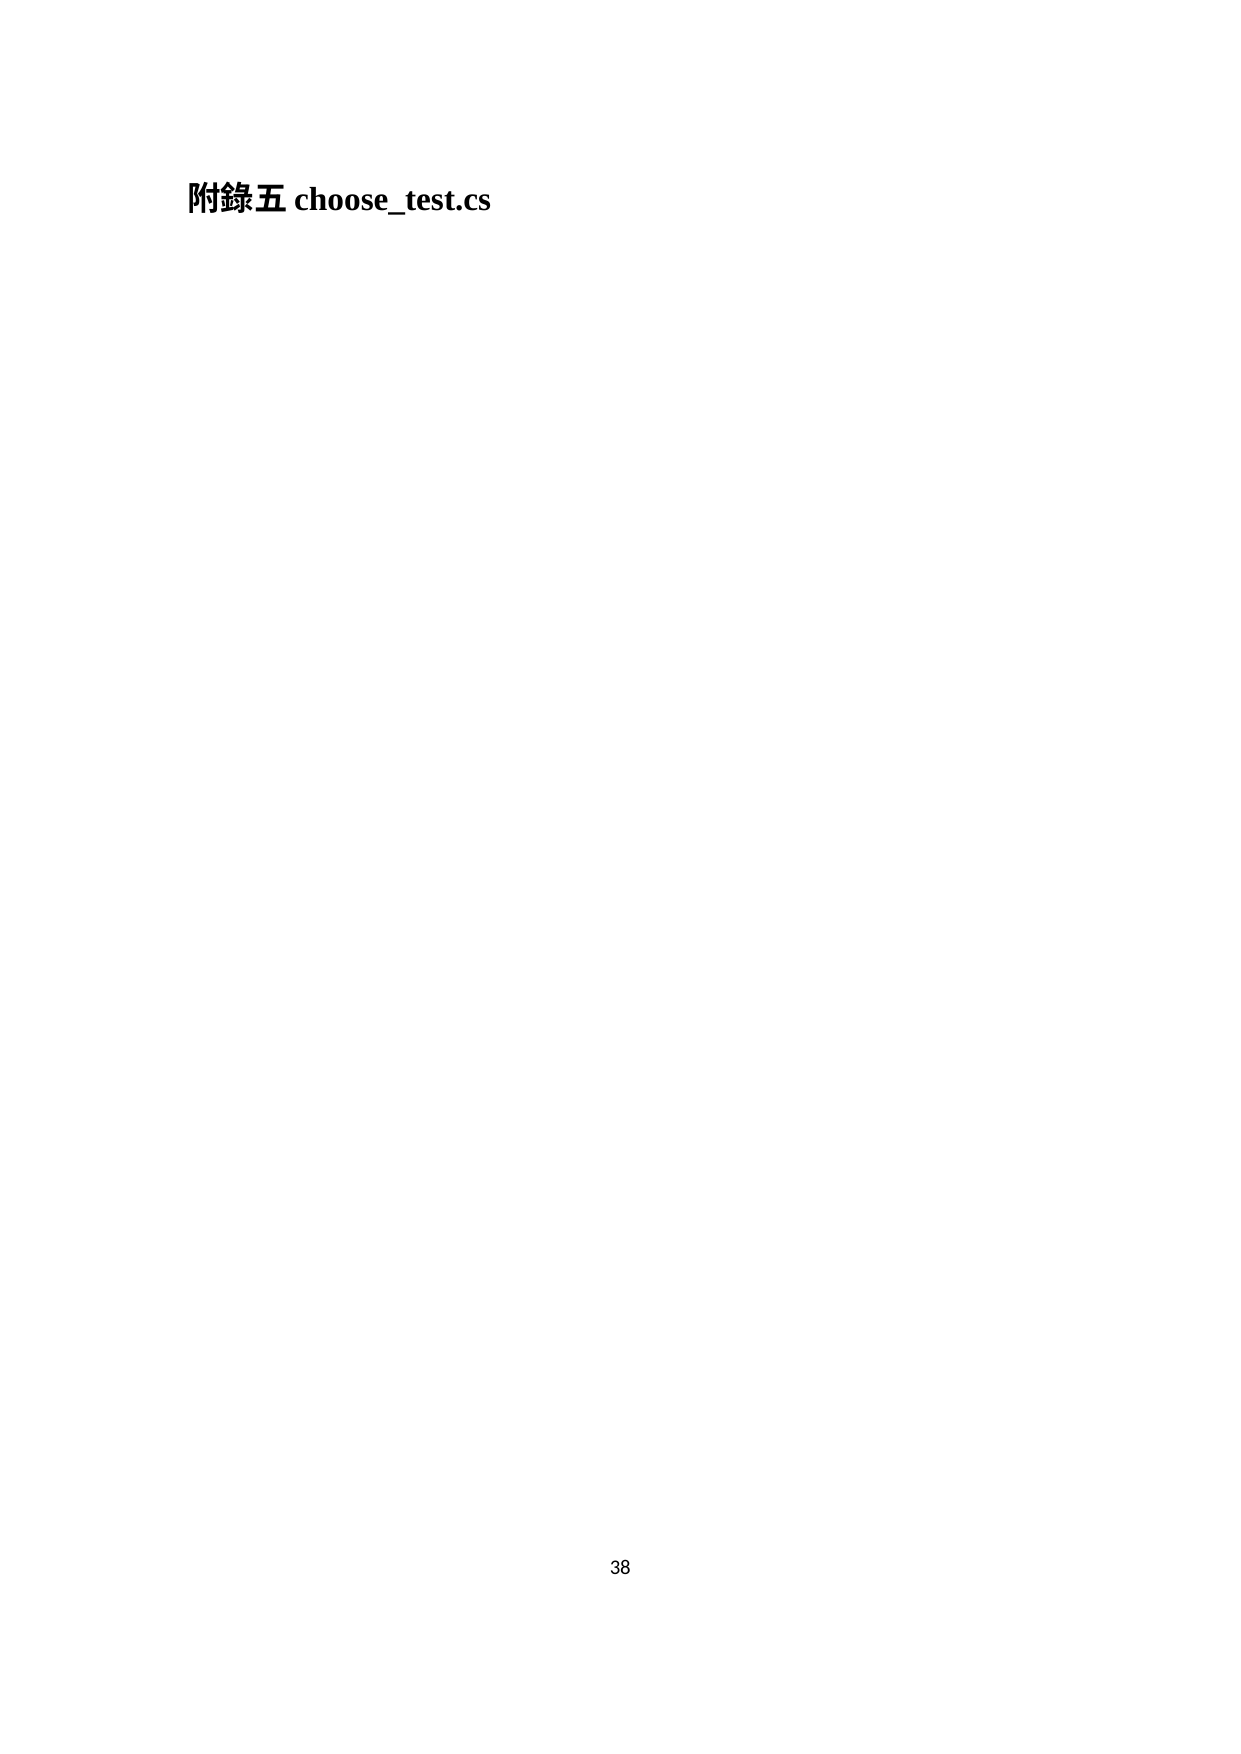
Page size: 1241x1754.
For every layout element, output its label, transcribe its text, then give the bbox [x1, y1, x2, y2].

subtitle 附錄五choose_test.cs [187, 158, 1053, 233]
